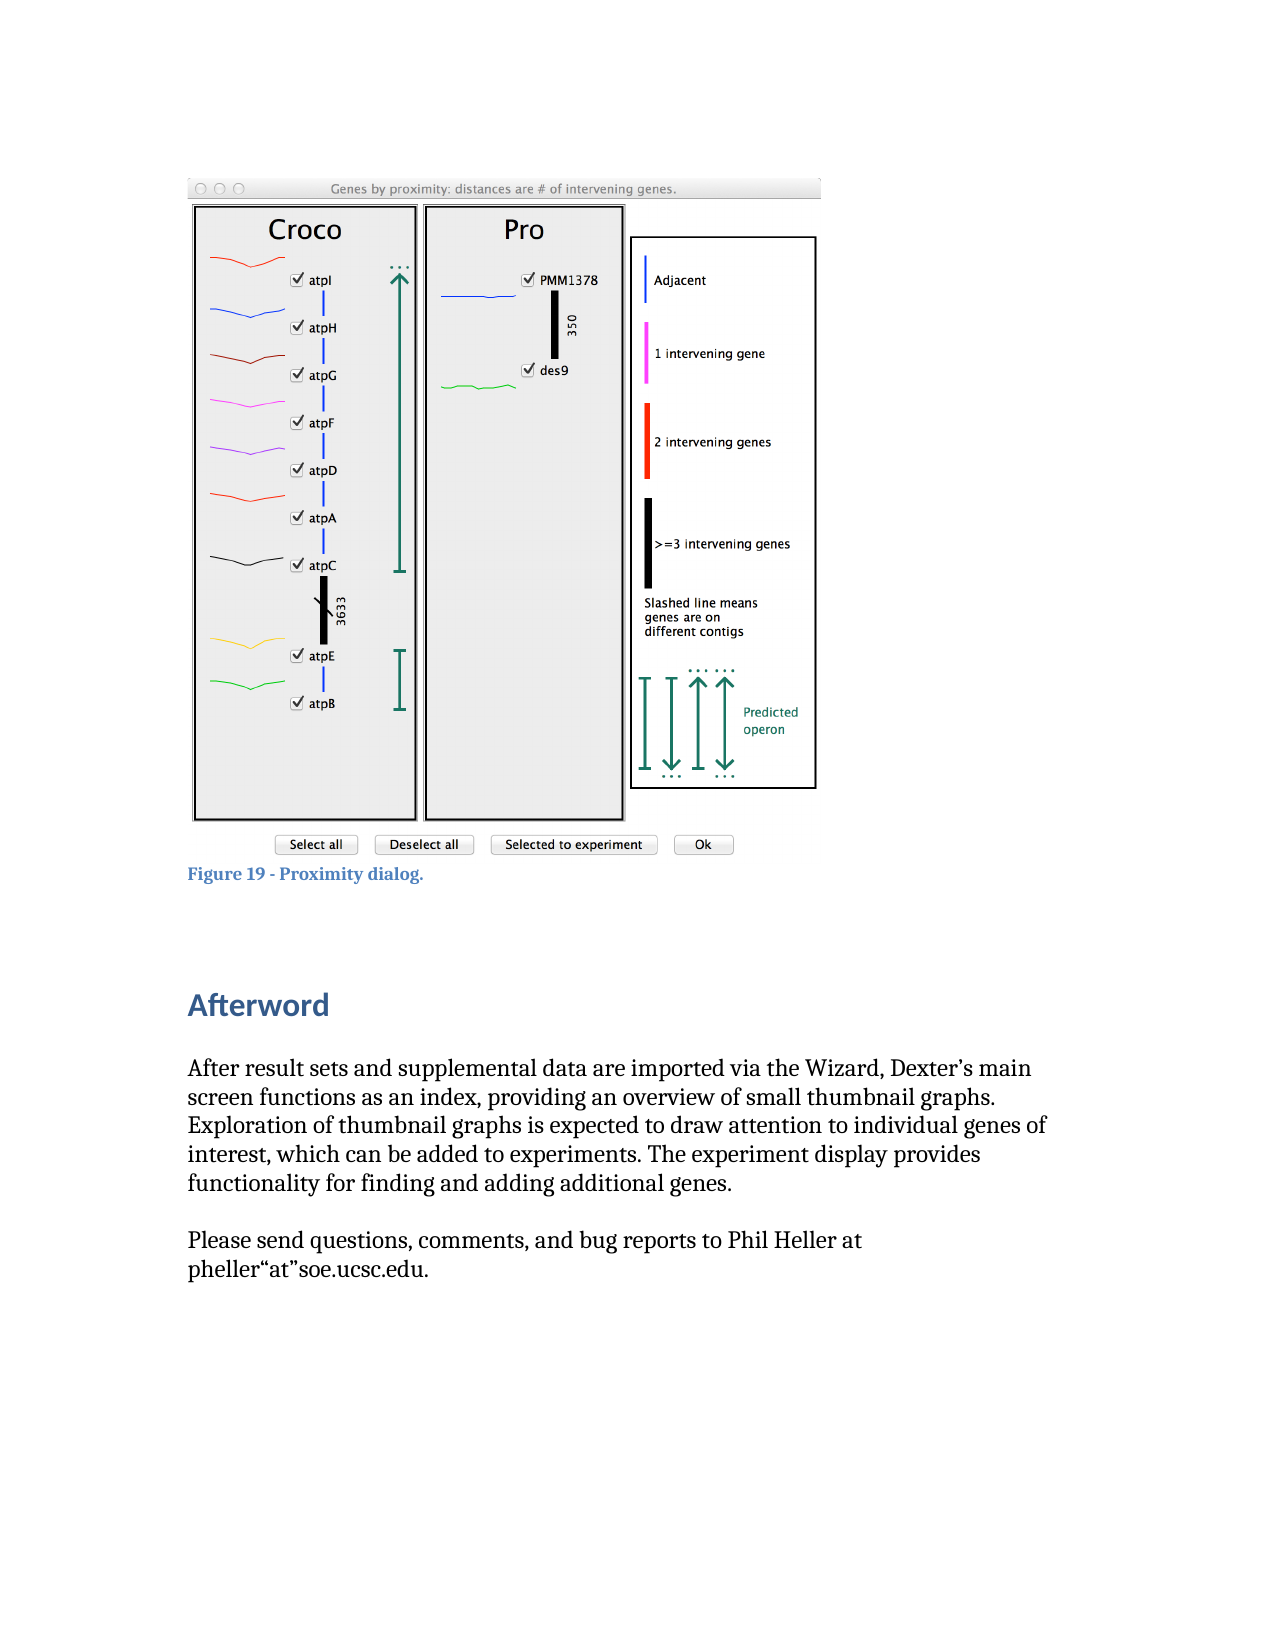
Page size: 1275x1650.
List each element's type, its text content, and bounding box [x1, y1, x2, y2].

text Please send questions, comments, and bug reports to Phil Heller at pheller“at”soe.ucsc.edu. [187, 1226, 1087, 1284]
subtitle Afterword [187, 984, 1087, 1025]
picture [187, 178, 821, 864]
text After result sets and supplemental data are imported via the Wizard, Dexter’s main screen functions as an index, providing an overview of small thumbnail graphs. Exploration of thumbnail graphs is expected to draw attention to individual genes of interest, which can be added to experiments. The experiment display provides functionality for finding and adding additional genes. [187, 1054, 1087, 1198]
